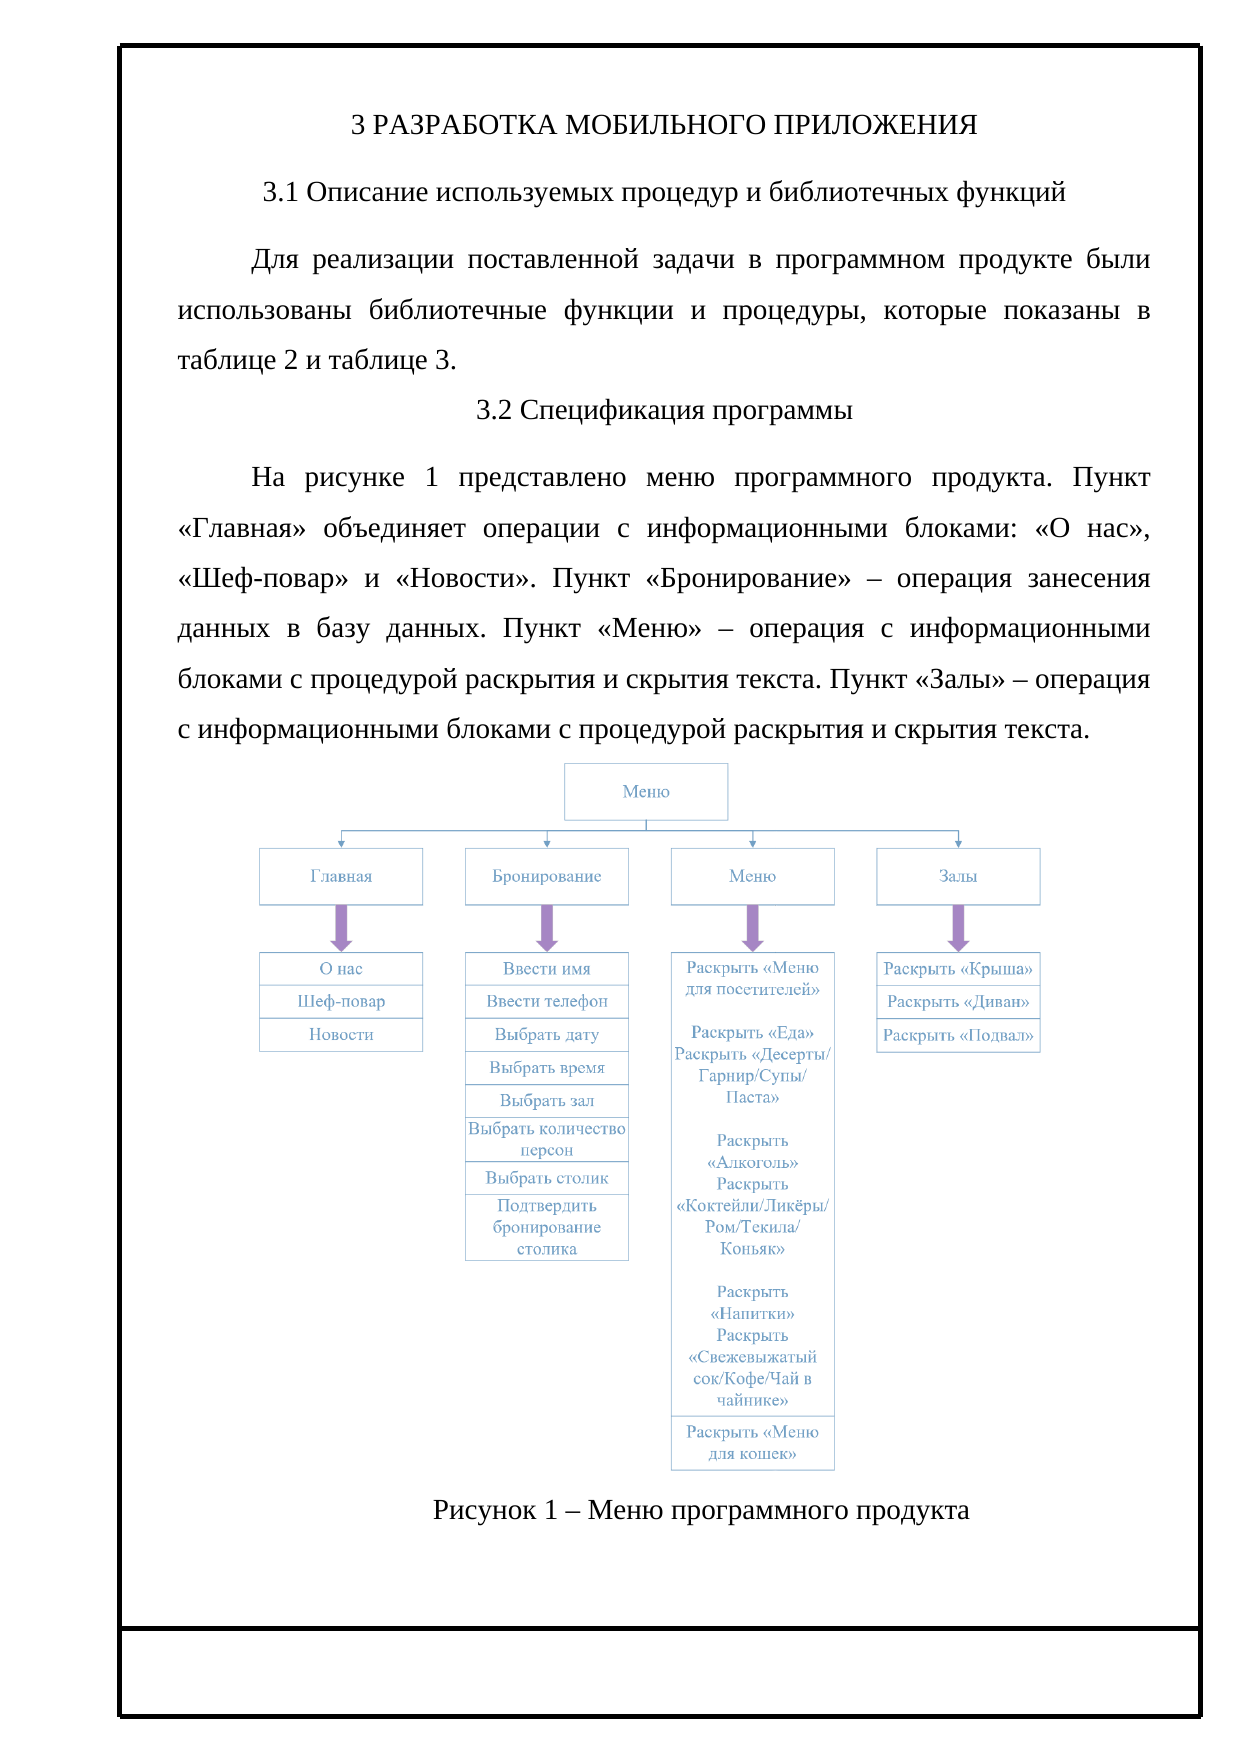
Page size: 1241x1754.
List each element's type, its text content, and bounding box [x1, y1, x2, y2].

text На рисунке 1 представлено меню программного продукта. Пункт «Главная» объединяет операции с информационными блоками: «О нас», «Шеф-повар» и «Новости». Пункт «Бронирование» – операция занесения данных в базу данных. Пункт «Меню» – операция с информационными блоками с процедурой раскрытия и скрытия текста. Пункт «Залы» – операция с информационными блоками с процедурой раскрытия и скрытия текста. [177, 459, 1152, 744]
text Рисунок 1 – Меню программного продукта [177, 1492, 1152, 1526]
picture [251, 761, 1047, 1476]
subtitle Разработка мобильного приложения [177, 107, 1152, 141]
subtitle Описание используемых процедур и библиотечных функций [177, 174, 1152, 208]
subtitle Спецификация программы [177, 392, 1152, 426]
text Для реализации поставленной задачи в программном продукте были использованы библиотечные функции и процедуры, которые показаны в таблице 2 и таблице 3. [177, 241, 1152, 376]
